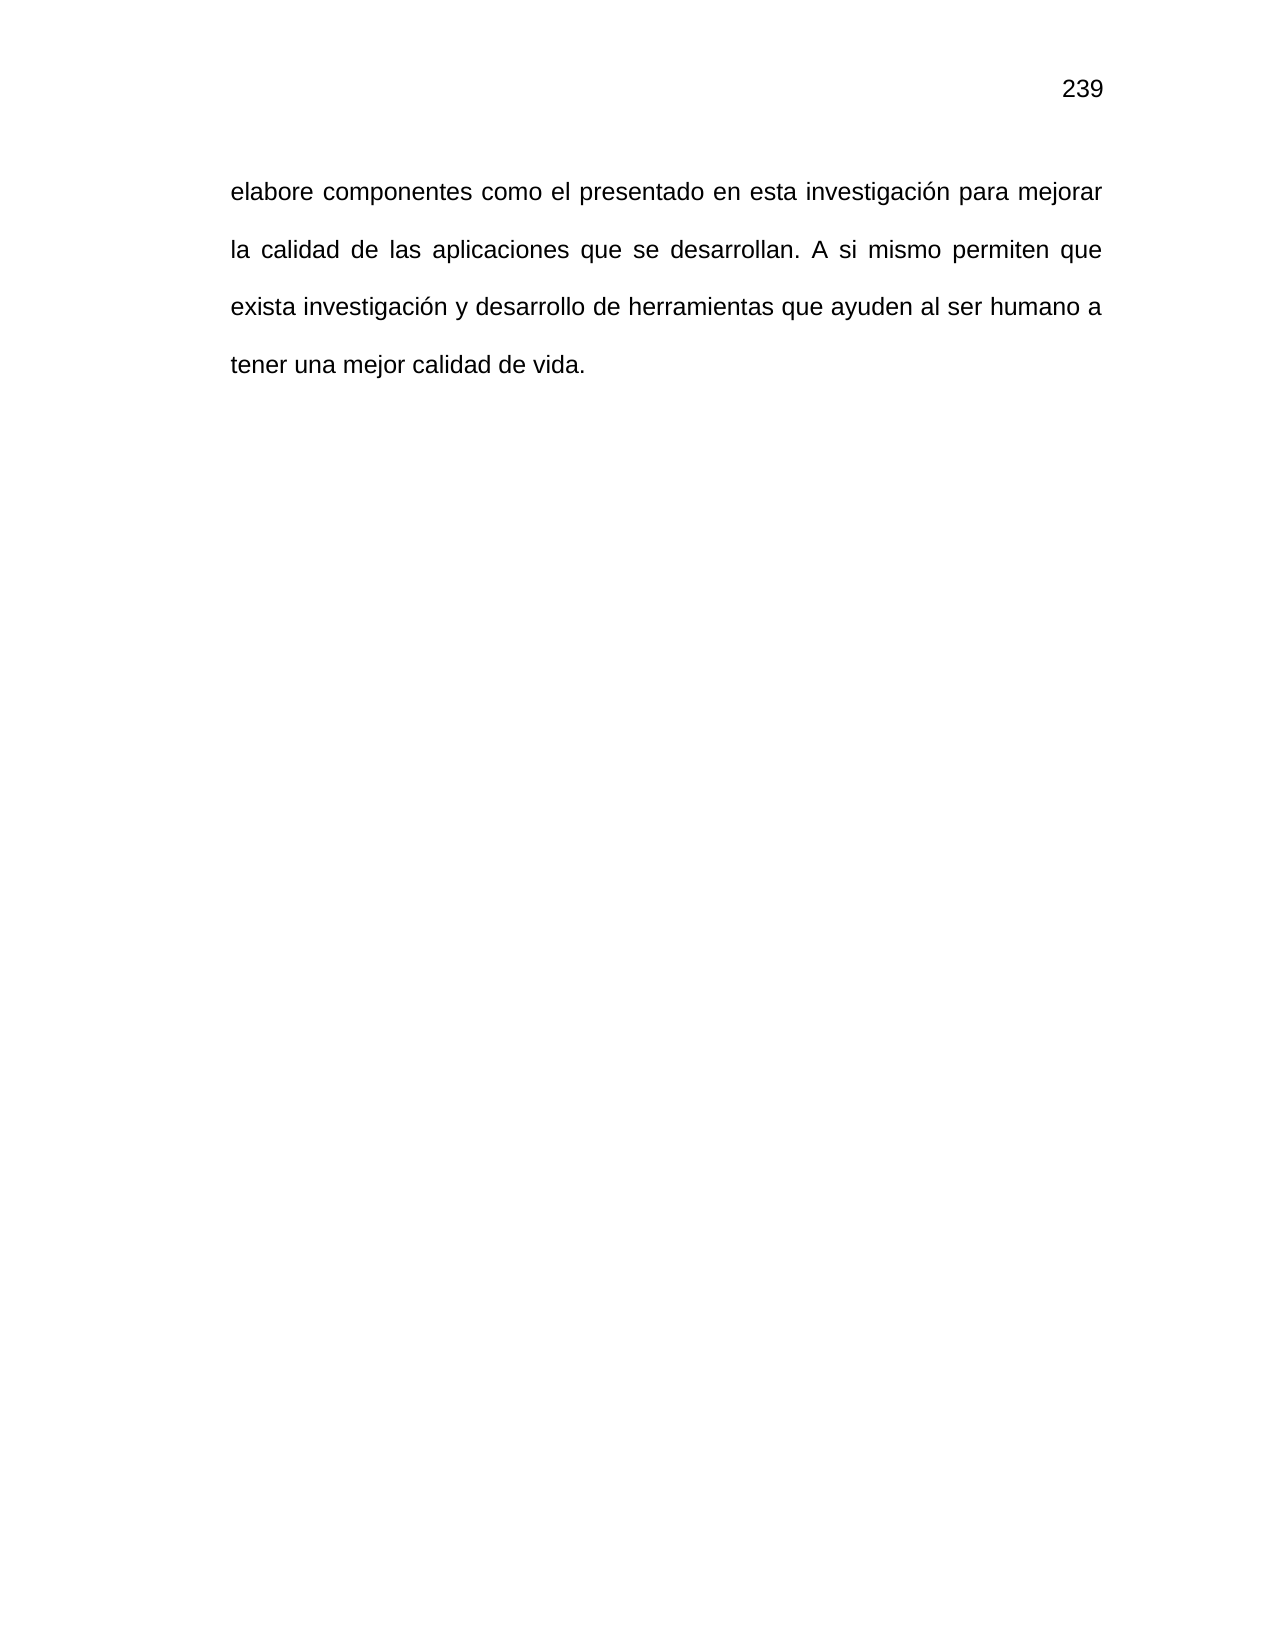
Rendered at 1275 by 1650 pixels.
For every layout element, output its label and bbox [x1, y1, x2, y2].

text [230, 177, 1104, 378]
